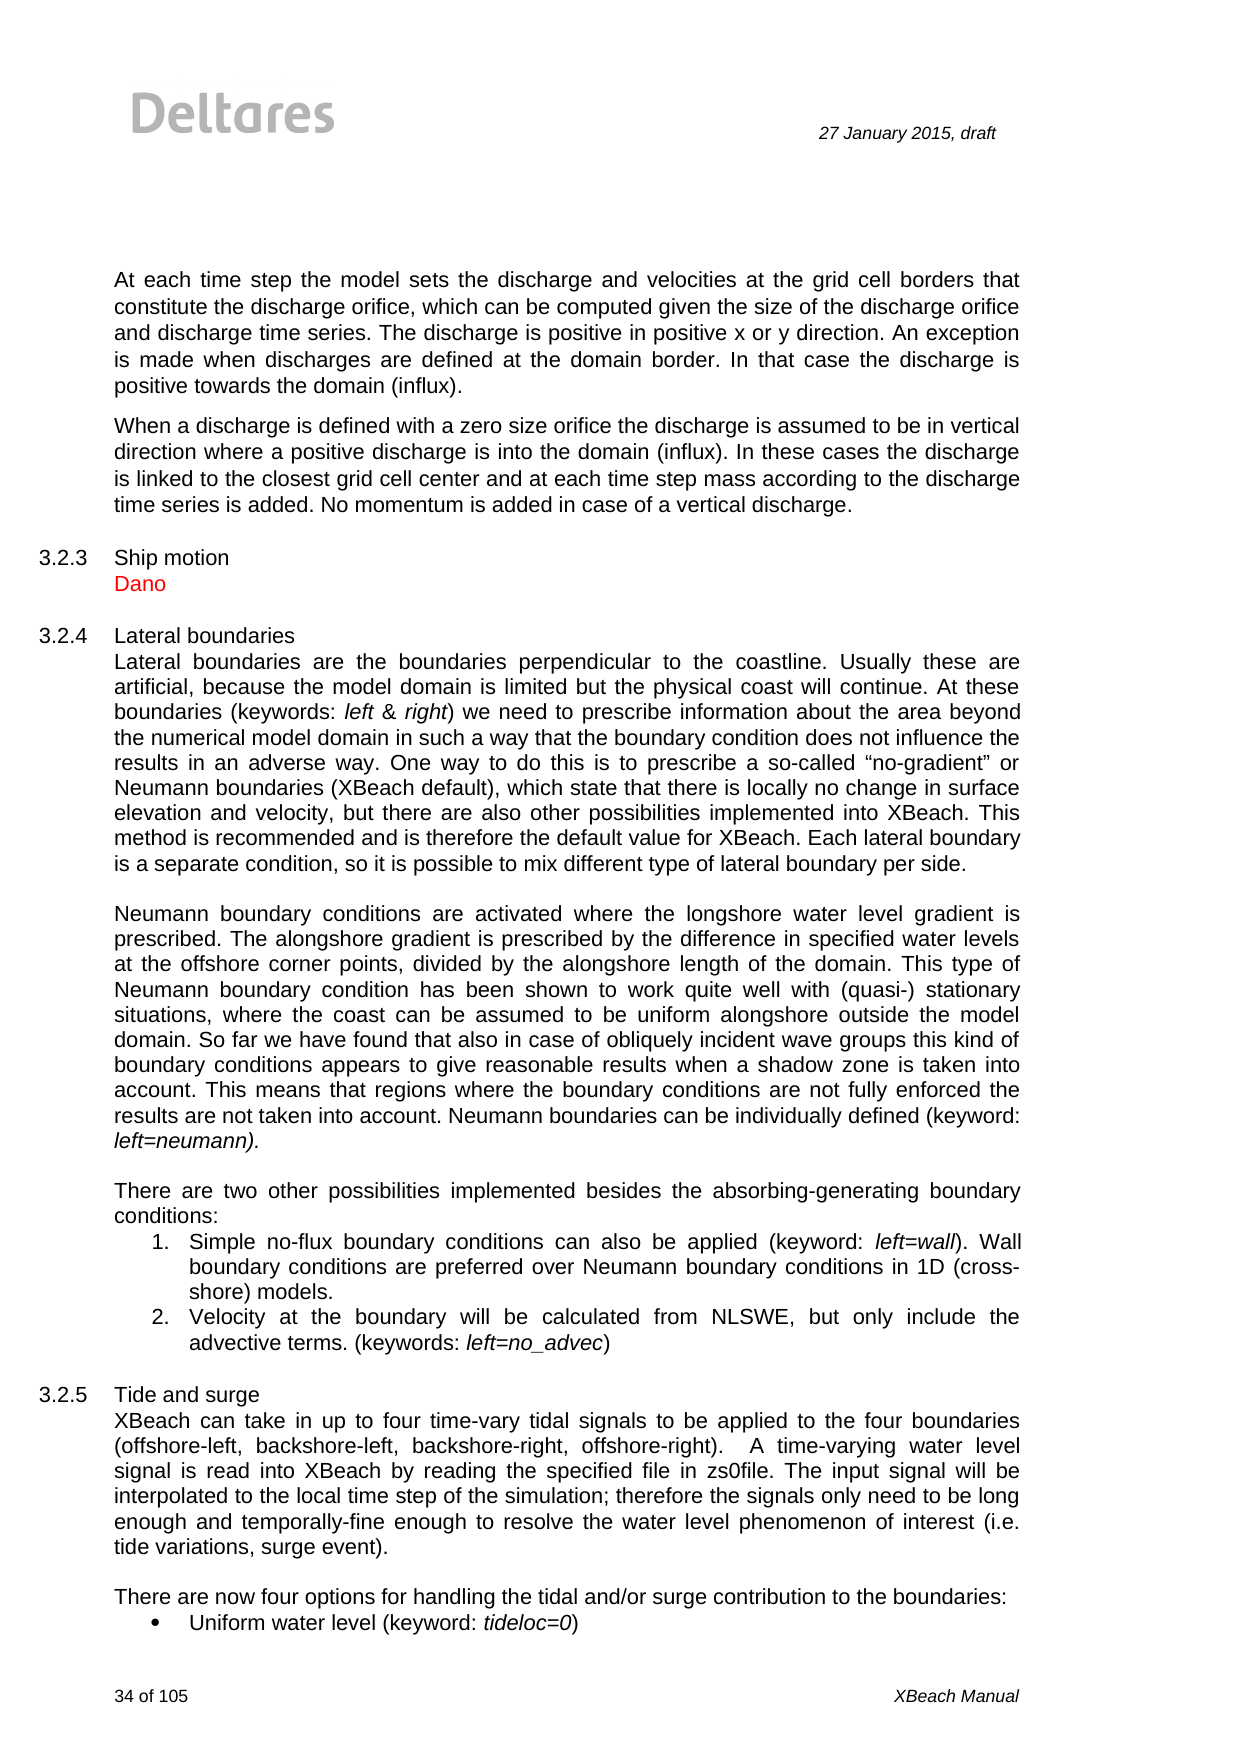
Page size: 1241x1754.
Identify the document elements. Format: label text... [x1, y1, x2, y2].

list Velocity at the boundary will be calculated from NLSWE, but only include the advective terms. (keywords: left=no_advec) [151, 1304, 1022, 1355]
subtitle Ship motion [87, 544, 1022, 571]
text At each time step the model sets the discharge and velocities at the grid cell borders that constitute the discharge orifice, which can be computed given the size of the discharge orifice and discharge time series. The discharge is positive in positive x or y direction. An exception is made when discharges are defined at the domain border. In that case the discharge is positive towards the domain (influx). [114, 266, 1022, 399]
subtitle Tide and surge [87, 1381, 1022, 1408]
text Dano [114, 571, 1022, 596]
text XBeach can take in up to four time-vary tidal signals to be applied to the four boundaries (offshore-left, backshore-left, backshore-right, offshore-right). A time-varying water level signal is read into XBeach by reading the specified file in zs0file. The input signal will be interpolated to the local time step of the simulation; therefore the signals only need to be long enough and temporally-fine enough to resolve the water level phenomenon of interest (i.e. tide variations, surge event). [114, 1408, 1022, 1559]
picture [132, 75, 334, 133]
list Simple no-flux boundary conditions can also be applied (keyword: left=wall). Wall boundary conditions are preferred over Neumann boundary conditions in 1D (cross-shore) models. [151, 1229, 1022, 1304]
text Lateral boundaries are the boundaries perpendicular to the coastline. Usually these are artificial, because the model domain is limited but the physical coast will continue. At these boundaries (keywords: left & right) we need to prescribe information about the area beyond the numerical model domain in such a way that the boundary condition does not influence the results in an adverse way. One way to do this is to prescribe a so-called “no-gradient” or Neumann boundaries (XBeach default), which state that there is locally no change in surface elevation and velocity, but there are also other possibilities implemented into XBeach. This method is recommended and is therefore the default value for XBeach. Each lateral boundary is a separate condition, so it is possible to mix different type of lateral boundary per side. [114, 649, 1022, 876]
list Uniform water level (keyword: tideloc=0) [151, 1609, 1022, 1635]
text There are now four options for handling the tidal and/or surge contribution to the boundaries: [114, 1584, 1022, 1609]
text When a discharge is defined with a zero size orifice the discharge is assumed to be in vertical direction where a positive discharge is into the domain (influx). In these cases the discharge is linked to the closest grid cell center and at each time step mass according to the discharge time series is added. No momentum is added in case of a vertical discharge. [114, 411, 1022, 517]
text Neumann boundary conditions are activated where the longshore water level gradient is prescribed. The alongshore gradient is prescribed by the difference in specified water levels at the offshore corner points, divided by the alongshore length of the domain. This type of Neumann boundary condition has been shown to work quite well with (quasi-) stationary situations, where the coast can be assumed to be uniform alongshore outside the model domain. So far we have found that also in case of obliquely incident wave groups this kind of boundary conditions appears to give reasonable results when a shadow zone is taken into account. This means that regions where the boundary conditions are not fully enforced the results are not taken into account. Neumann boundaries can be individually defined (keyword: left=neumann). [114, 901, 1022, 1153]
text There are two other possibilities implemented besides the absorbing-generating boundary conditions: [114, 1178, 1022, 1229]
subtitle Lateral boundaries [87, 622, 1022, 649]
